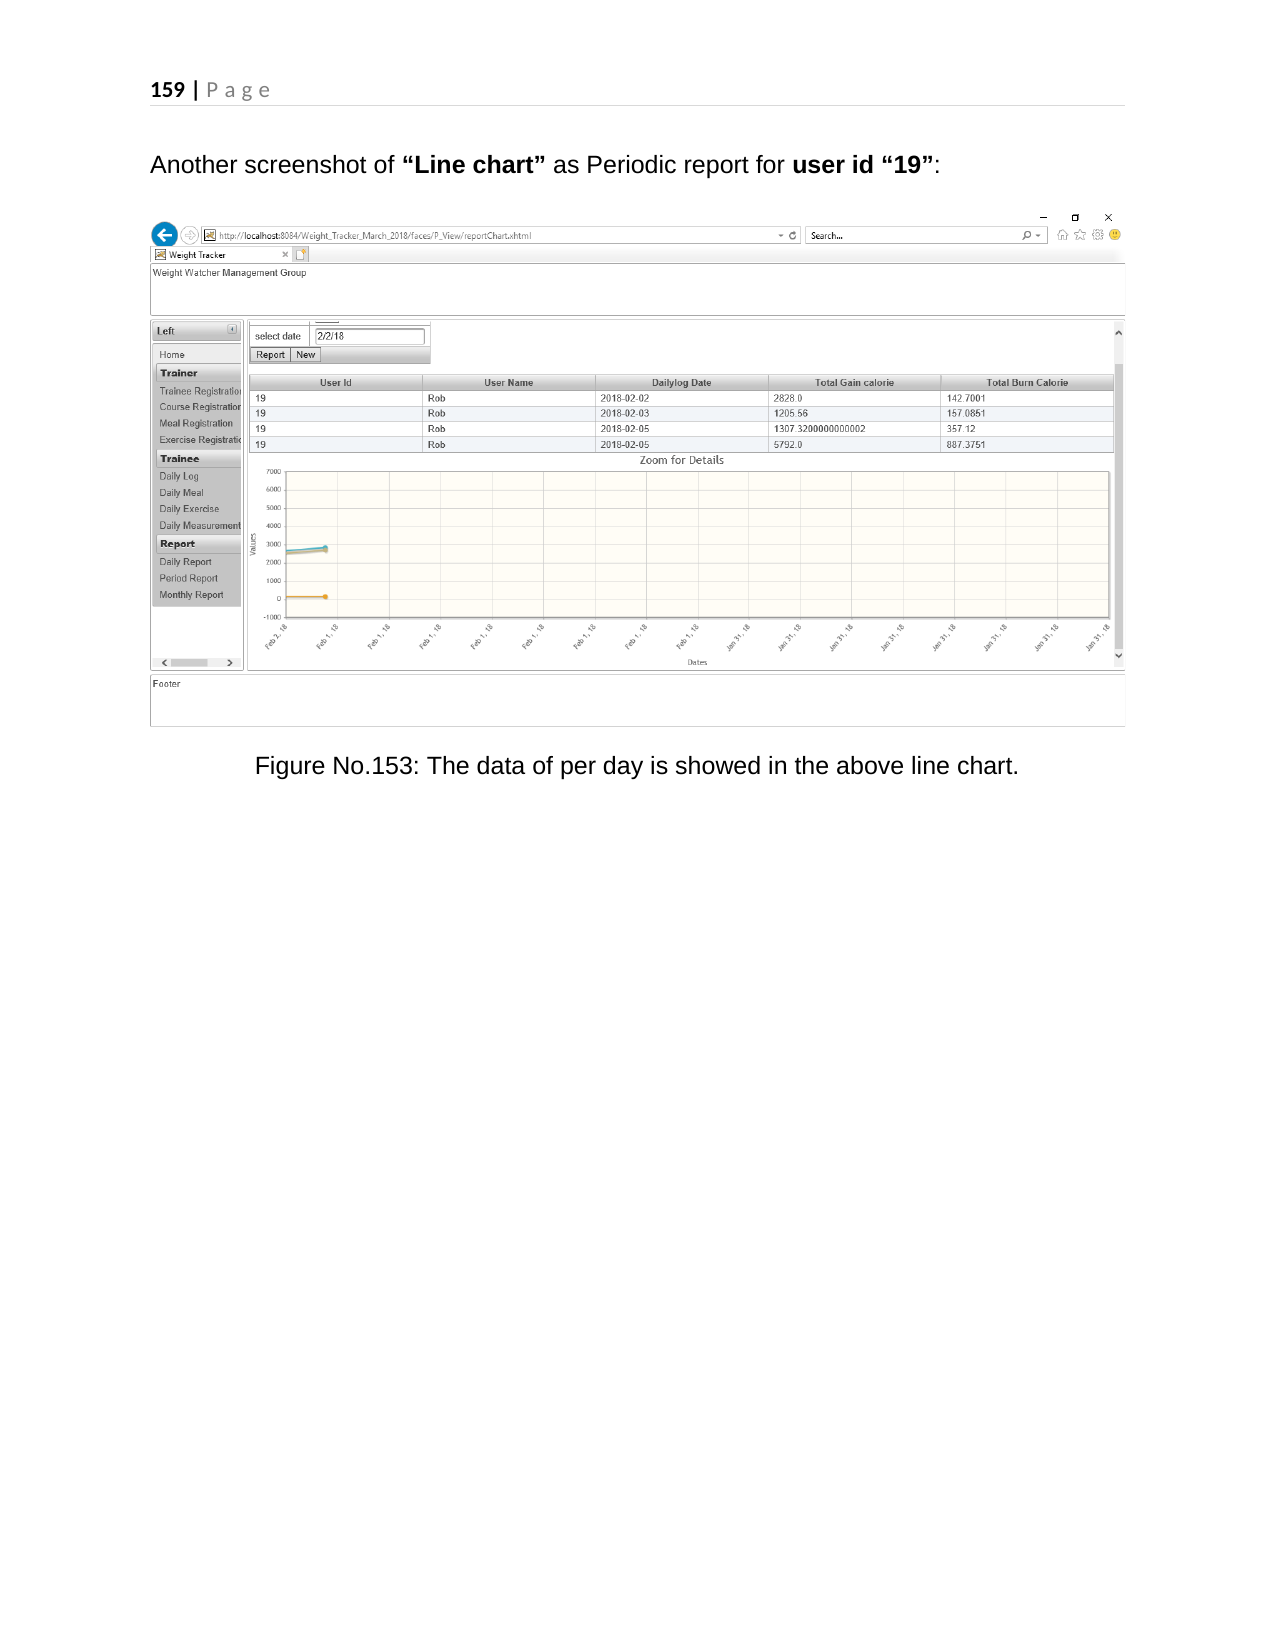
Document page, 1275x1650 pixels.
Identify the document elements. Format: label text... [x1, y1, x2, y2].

text Another screenshot of “Line chart” as Periodic report for user id “19”: [150, 150, 1125, 179]
text Figure No.153: The data of per day is showed in the above line chart. [150, 751, 1125, 780]
picture [150, 207, 1125, 727]
